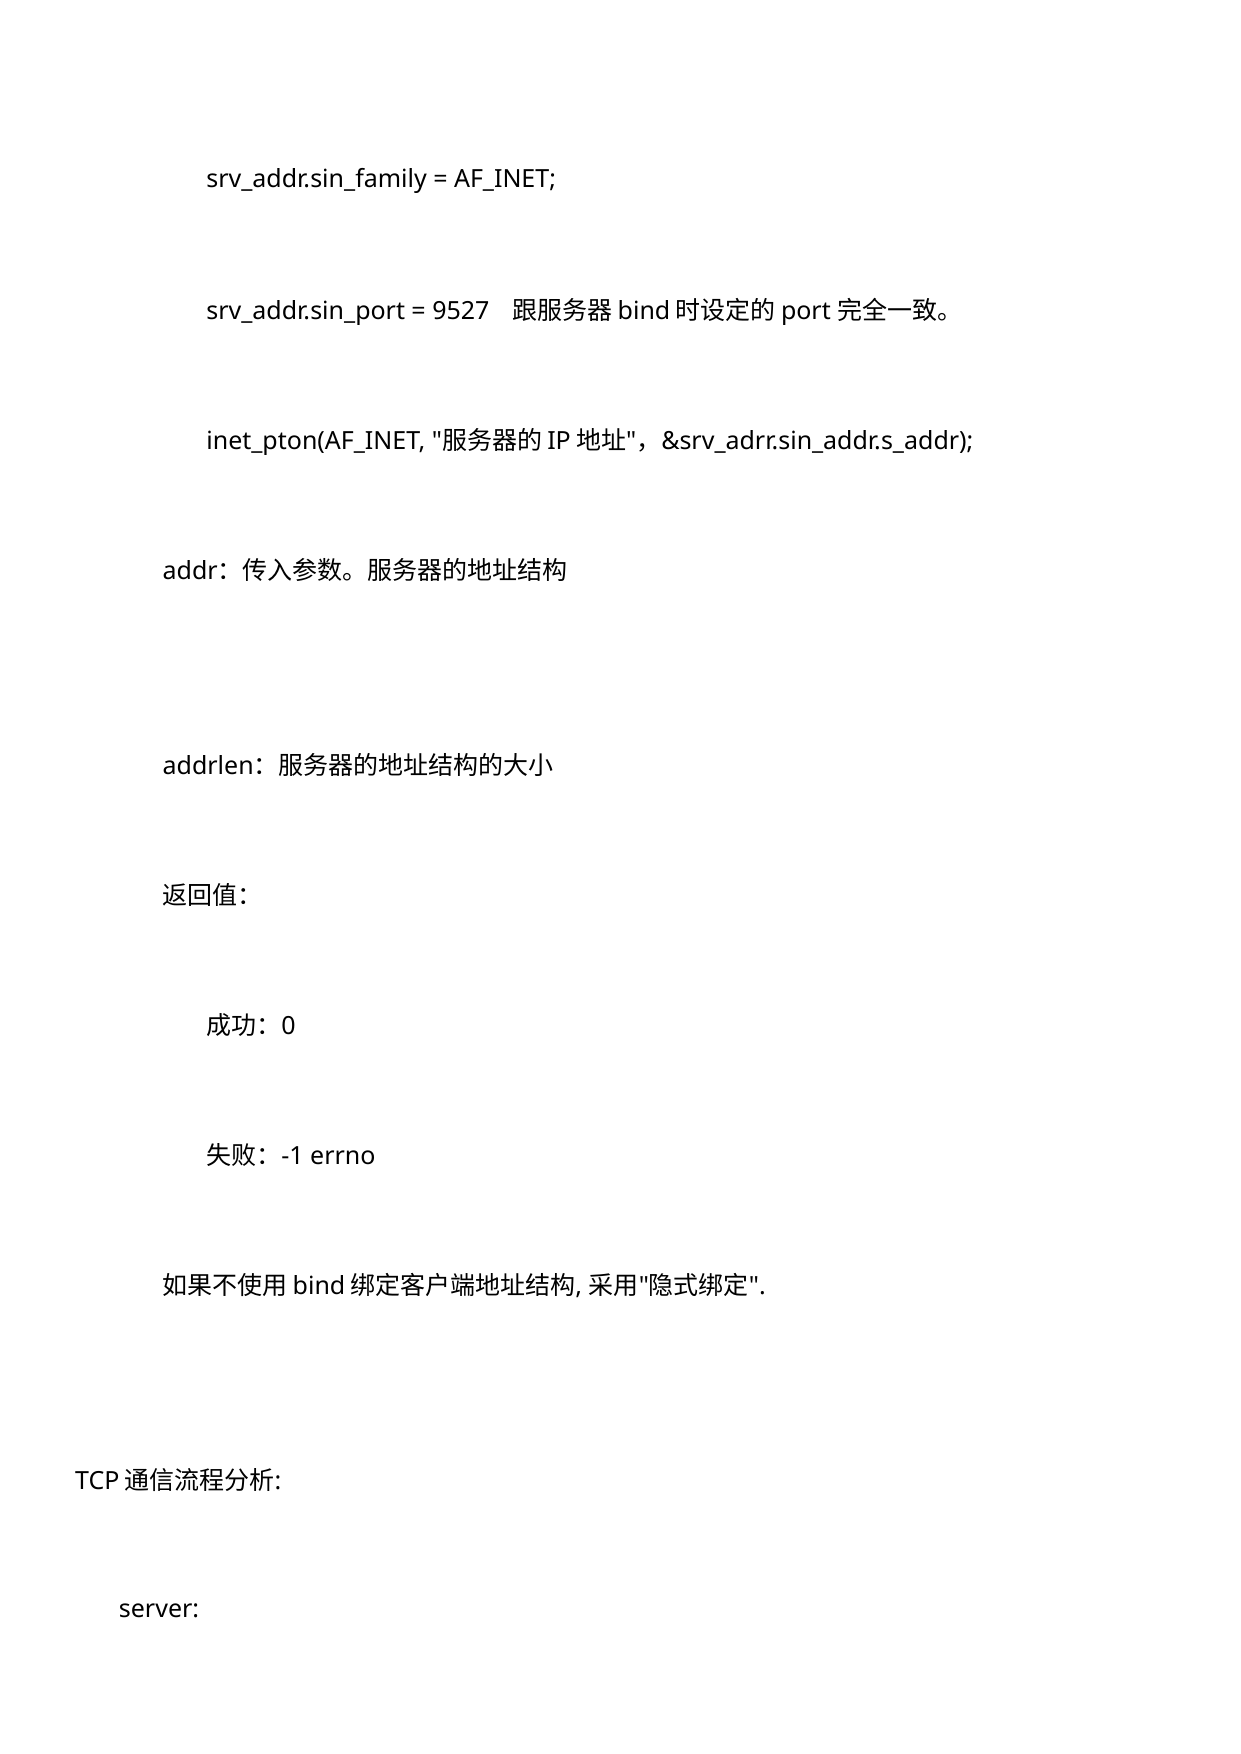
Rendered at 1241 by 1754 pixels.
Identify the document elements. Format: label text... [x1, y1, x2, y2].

text server: [75, 1576, 1165, 1641]
text addrlen：服务器的地址结构的大小 [75, 731, 1165, 796]
text srv_addr.sin_port = 9527 跟服务器bind时设定的 port 完全一致。 [75, 276, 1165, 341]
text addr：传入参数。服务器的地址结构 [75, 536, 1165, 601]
text 如果不使用bind绑定客户端地址结构, 采用"隐式绑定". [75, 1251, 1165, 1316]
text 失败：-1 errno [75, 1121, 1165, 1186]
text 成功：0 [75, 991, 1165, 1056]
text inet_pton(AF_INET, "服务器的IP地址"，&srv_adrr.sin_addr.s_addr); [75, 406, 1165, 471]
text 返回值： [75, 861, 1165, 926]
text srv_addr.sin_family = AF_INET; [75, 146, 1165, 211]
text TCP通信流程分析: [75, 1446, 1165, 1511]
